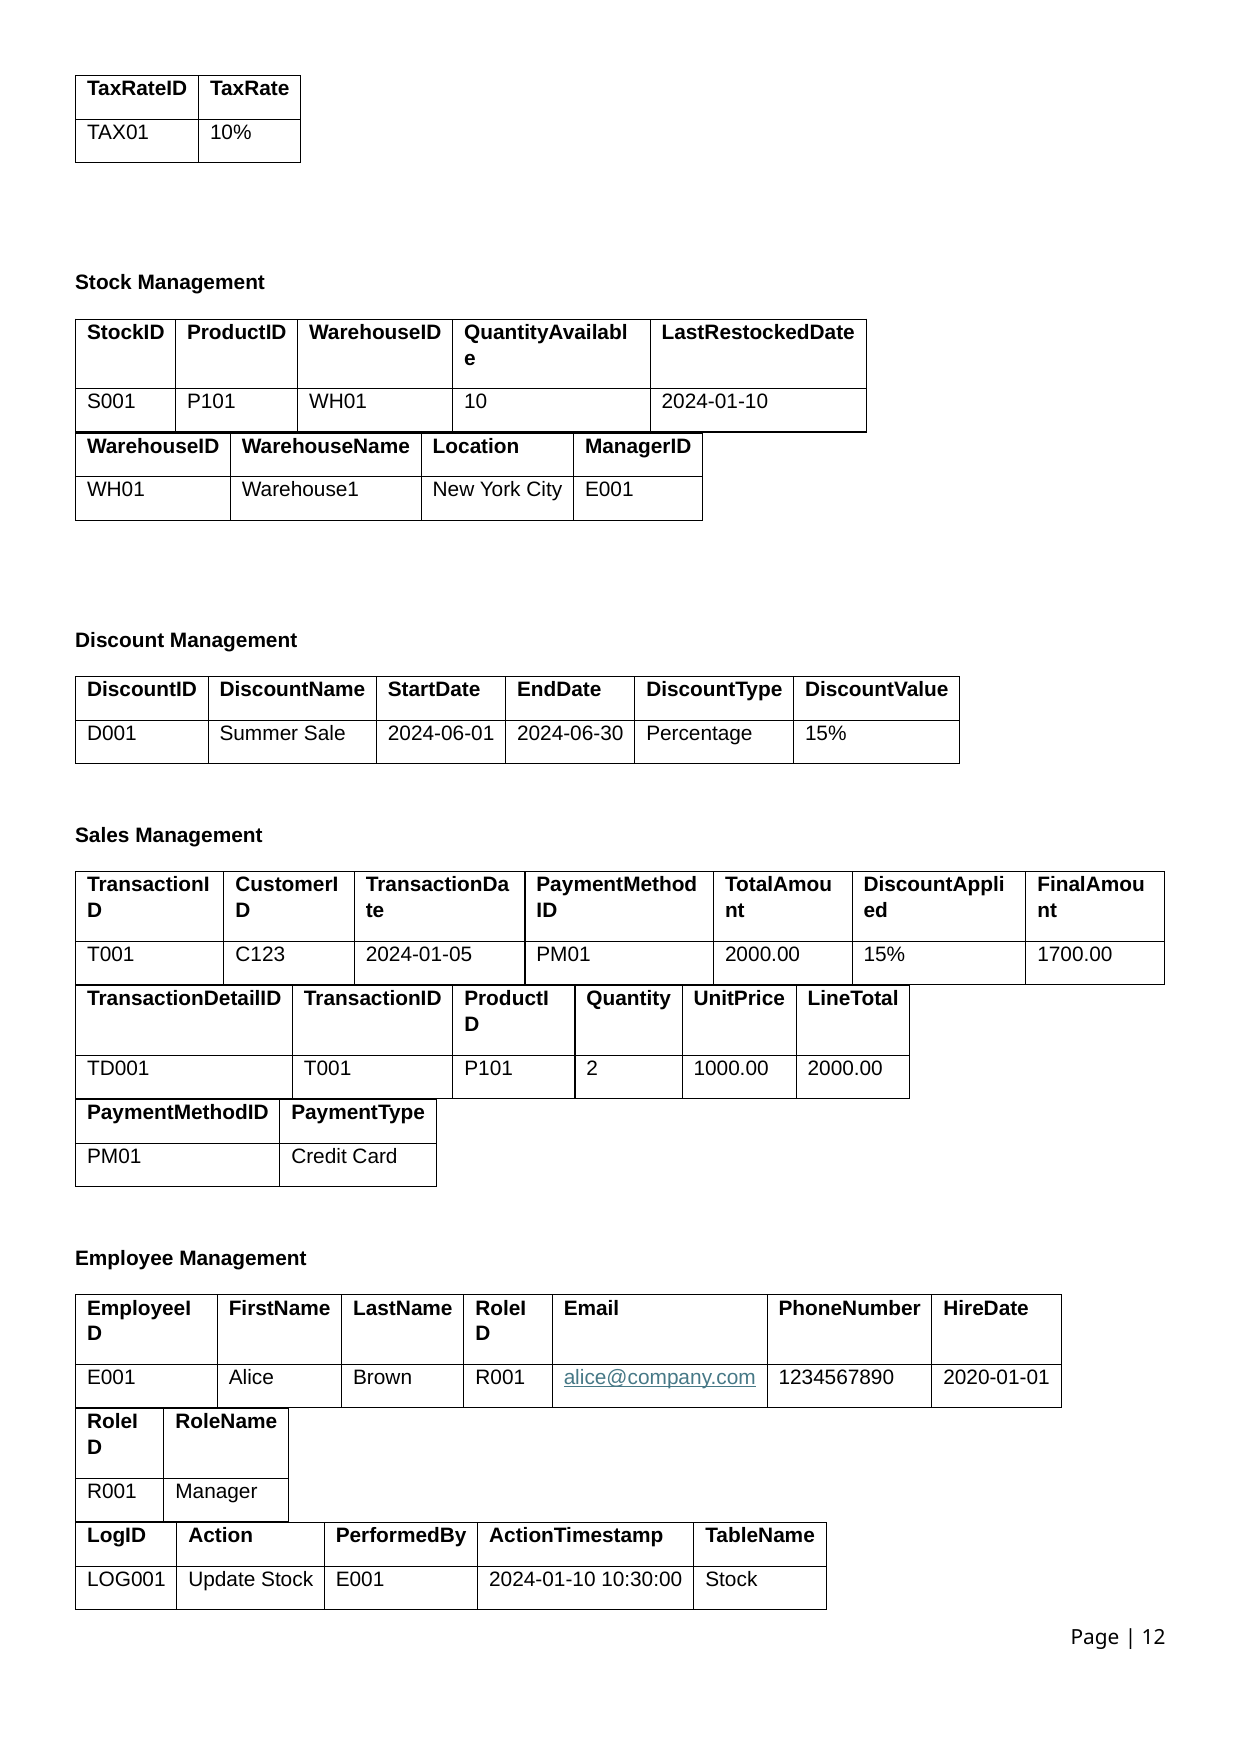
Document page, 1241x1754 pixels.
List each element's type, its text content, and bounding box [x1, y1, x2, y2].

table_cell Summer Sale [209, 721, 376, 763]
table_cell P101 [176, 389, 297, 431]
table_header DiscountValue [794, 677, 959, 719]
table_cell 15% [853, 942, 1025, 984]
table_cell D001 [76, 721, 208, 763]
table_header TransactionID [76, 872, 223, 941]
table_cell R001 [464, 1365, 552, 1407]
table_header RoleID [464, 1295, 552, 1364]
table_header DiscountName [209, 677, 376, 719]
table_cell 2024-01-10 10:30:00 [478, 1567, 693, 1609]
table_header StockID [76, 320, 175, 388]
table_header LogID [76, 1523, 176, 1566]
table_header EndDate [506, 677, 634, 719]
table_header ActionTimestamp [478, 1523, 693, 1566]
table_header ManagerID [574, 434, 702, 476]
table_header TaxRateID [76, 76, 198, 118]
table_cell T001 [293, 1056, 452, 1098]
table_cell 2024-01-05 [355, 942, 524, 984]
table_header DiscountType [635, 677, 793, 719]
table_cell PM01 [76, 1144, 279, 1186]
table_header PaymentMethodID [526, 872, 713, 941]
table_header CustomerID [224, 872, 354, 941]
table_cell WH01 [298, 389, 452, 431]
table_cell E001 [325, 1567, 477, 1609]
table_header Location [422, 434, 573, 476]
table_header UnitPrice [683, 986, 796, 1054]
table_header LastName [342, 1295, 463, 1364]
table_cell 2020-01-01 [932, 1365, 1061, 1407]
table_header WarehouseID [76, 434, 230, 476]
table_header LineTotal [797, 986, 909, 1054]
text Stock Management [75, 270, 1165, 294]
table_cell Stock [694, 1567, 826, 1609]
table_header PaymentType [280, 1100, 436, 1143]
table_cell 2 [576, 1056, 682, 1098]
table_cell E001 [76, 1365, 217, 1407]
table_cell WH01 [76, 477, 230, 519]
table_cell 1700.00 [1026, 942, 1164, 984]
table_header TableName [694, 1523, 826, 1566]
table_cell 2024-01-10 [651, 389, 866, 431]
table_cell 15% [794, 721, 959, 763]
table_cell Alice [218, 1365, 341, 1407]
table_cell P101 [453, 1056, 574, 1098]
table_cell TAX01 [76, 120, 198, 162]
table_header DiscountApplied [853, 872, 1025, 941]
table_cell Brown [342, 1365, 463, 1407]
table_cell TD001 [76, 1056, 292, 1098]
table_cell 1000.00 [683, 1056, 796, 1098]
table_header QuantityAvailable [453, 320, 650, 388]
text Sales Management [75, 823, 1165, 847]
table_header Quantity [576, 986, 682, 1054]
table_cell E001 [574, 477, 702, 519]
table_header TransactionDate [355, 872, 524, 941]
table_cell R001 [76, 1479, 163, 1521]
table_header ProductID [176, 320, 297, 388]
table_header Email [553, 1295, 767, 1364]
table_header PhoneNumber [768, 1295, 931, 1364]
table_header StartDate [377, 677, 505, 719]
table_cell 10 [453, 389, 650, 431]
table_header FirstName [218, 1295, 341, 1364]
text Employee Management [75, 1246, 1165, 1270]
table_header Action [177, 1523, 324, 1566]
table_header LastRestockedDate [651, 320, 866, 388]
table_header RoleName [164, 1409, 288, 1478]
table_cell Update Stock [177, 1567, 324, 1609]
table_cell 10% [199, 120, 300, 162]
table_header TaxRate [199, 76, 300, 118]
table_cell Manager [164, 1479, 288, 1521]
table_header PerformedBy [325, 1523, 477, 1566]
table_cell 2024-06-30 [506, 721, 634, 763]
table_cell 2000.00 [714, 942, 852, 984]
table_header HireDate [932, 1295, 1061, 1364]
table_cell Credit Card [280, 1144, 436, 1186]
table_cell 2000.00 [797, 1056, 909, 1098]
table_header RoleID [76, 1409, 163, 1478]
table_cell 2024-06-01 [377, 721, 505, 763]
table_cell S001 [76, 389, 175, 431]
table_header TotalAmount [714, 872, 852, 941]
table_cell Percentage [635, 721, 793, 763]
table_header ProductID [453, 986, 574, 1054]
table_header TransactionDetailID [76, 986, 292, 1054]
table_cell LOG001 [76, 1567, 176, 1609]
table_header WarehouseName [231, 434, 421, 476]
table_header PaymentMethodID [76, 1100, 279, 1143]
table_header WarehouseID [298, 320, 452, 388]
table_header TransactionID [293, 986, 452, 1054]
table_cell Warehouse1 [231, 477, 421, 519]
table_cell alice@company.com [553, 1365, 767, 1407]
table_cell C123 [224, 942, 354, 984]
text Discount Management [75, 628, 1165, 652]
table_header FinalAmount [1026, 872, 1164, 941]
table_cell PM01 [526, 942, 713, 984]
table_cell 1234567890 [768, 1365, 931, 1407]
table_header DiscountID [76, 677, 208, 719]
table_cell T001 [76, 942, 223, 984]
table_cell New York City [422, 477, 573, 519]
table_header EmployeeID [76, 1295, 217, 1364]
